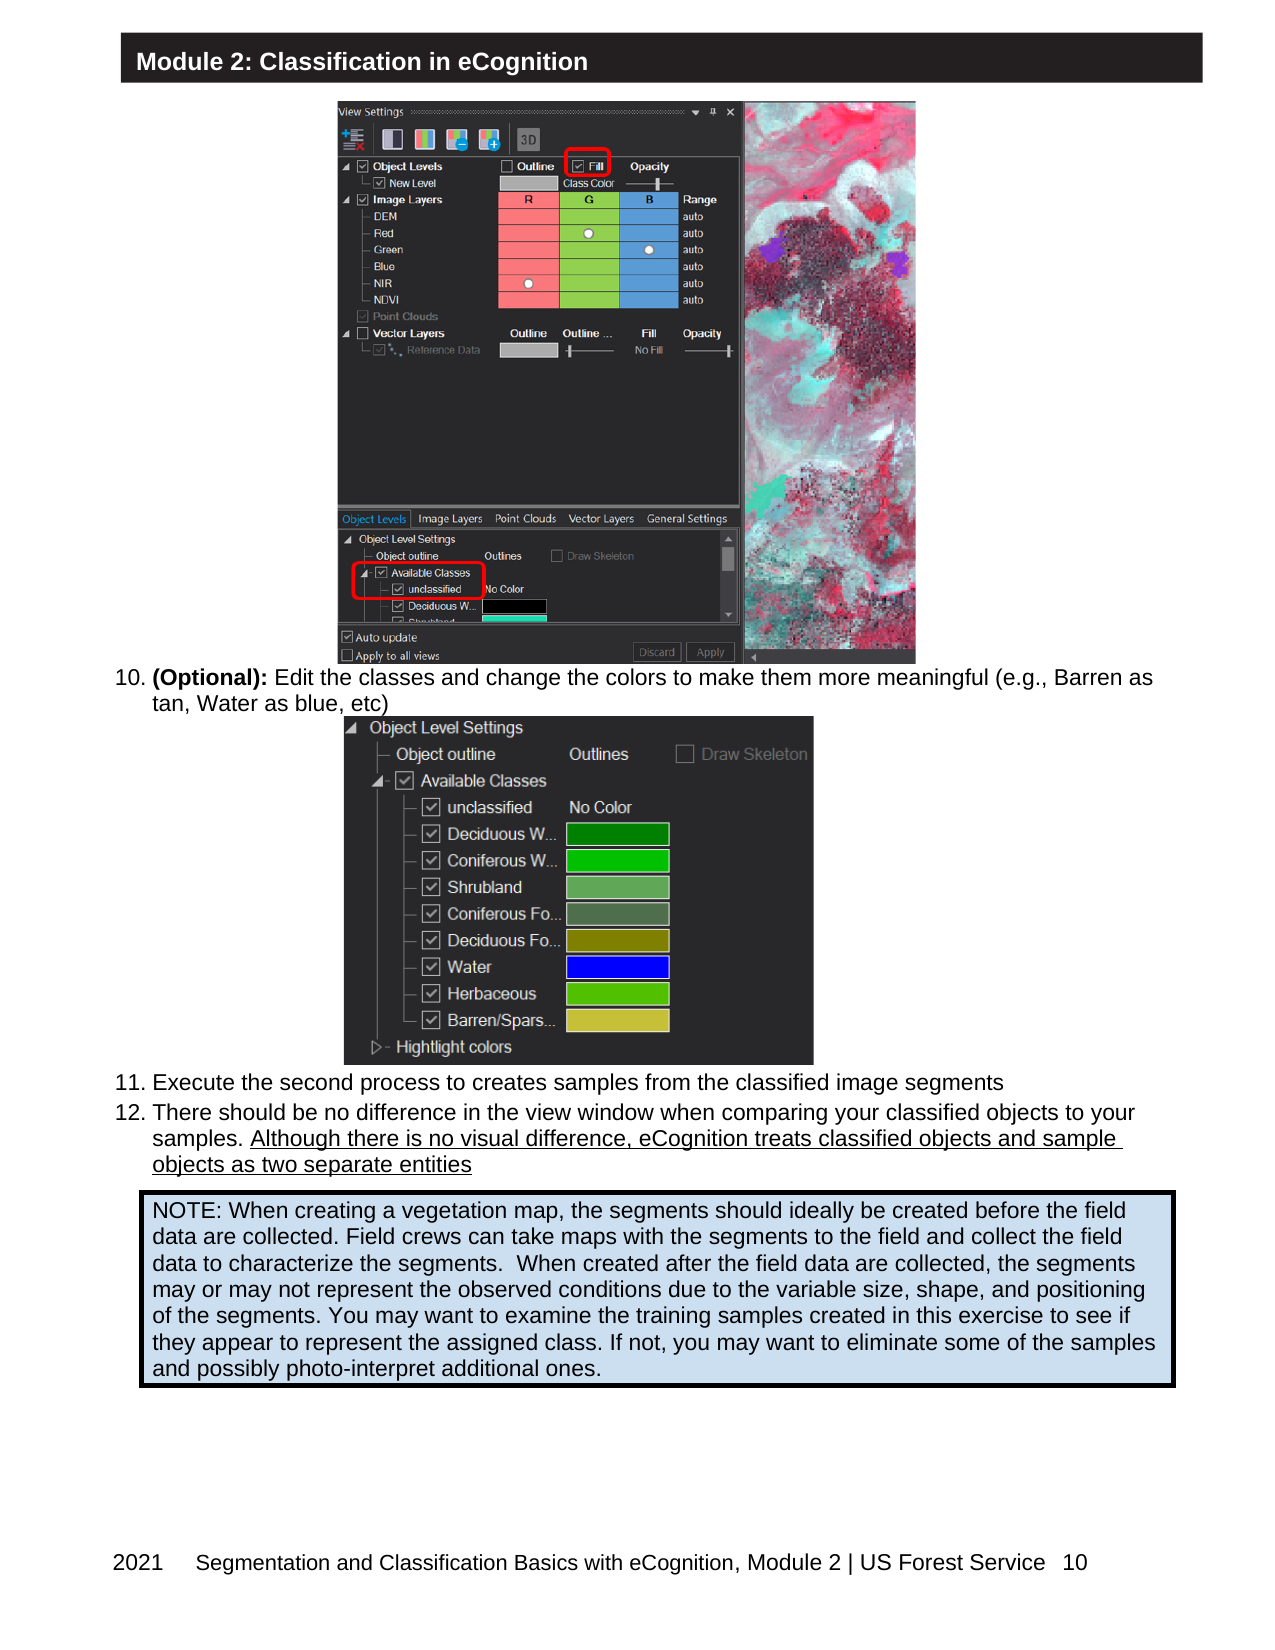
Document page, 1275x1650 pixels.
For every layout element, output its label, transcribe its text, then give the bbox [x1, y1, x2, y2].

picture [343, 716, 814, 1065]
text NOTE: When creating a vegetation map, the segments should ideally be created before the field data are collected. Field crews can take maps with the segments to the field and collect the field data to characterize the segments. When created after the field data are collected, the segments may or may not represent the observed conditions due to the variable size, shape, and positioning of the segments. You may want to examine the training samples created in this exercise to see if they appear to represent the assigned class. If not, you may want to eliminate some of the samples and possibly photo-interpret additional ones. [144, 1195, 1171, 1383]
list (Optional): Edit the classes and change the colors to make them more meaningful (e.g., Barren as tan, Water as blue, etc) [114, 664, 1162, 717]
picture [337, 101, 916, 664]
list Execute the second process to creates samples from the classified image segments [114, 1068, 1162, 1095]
list There should be no difference in the view window when comparing your classified objects to your samples. Although there is no visual difference, eCognition treats classified objects and sample objects as two separate entities [114, 1098, 1162, 1177]
